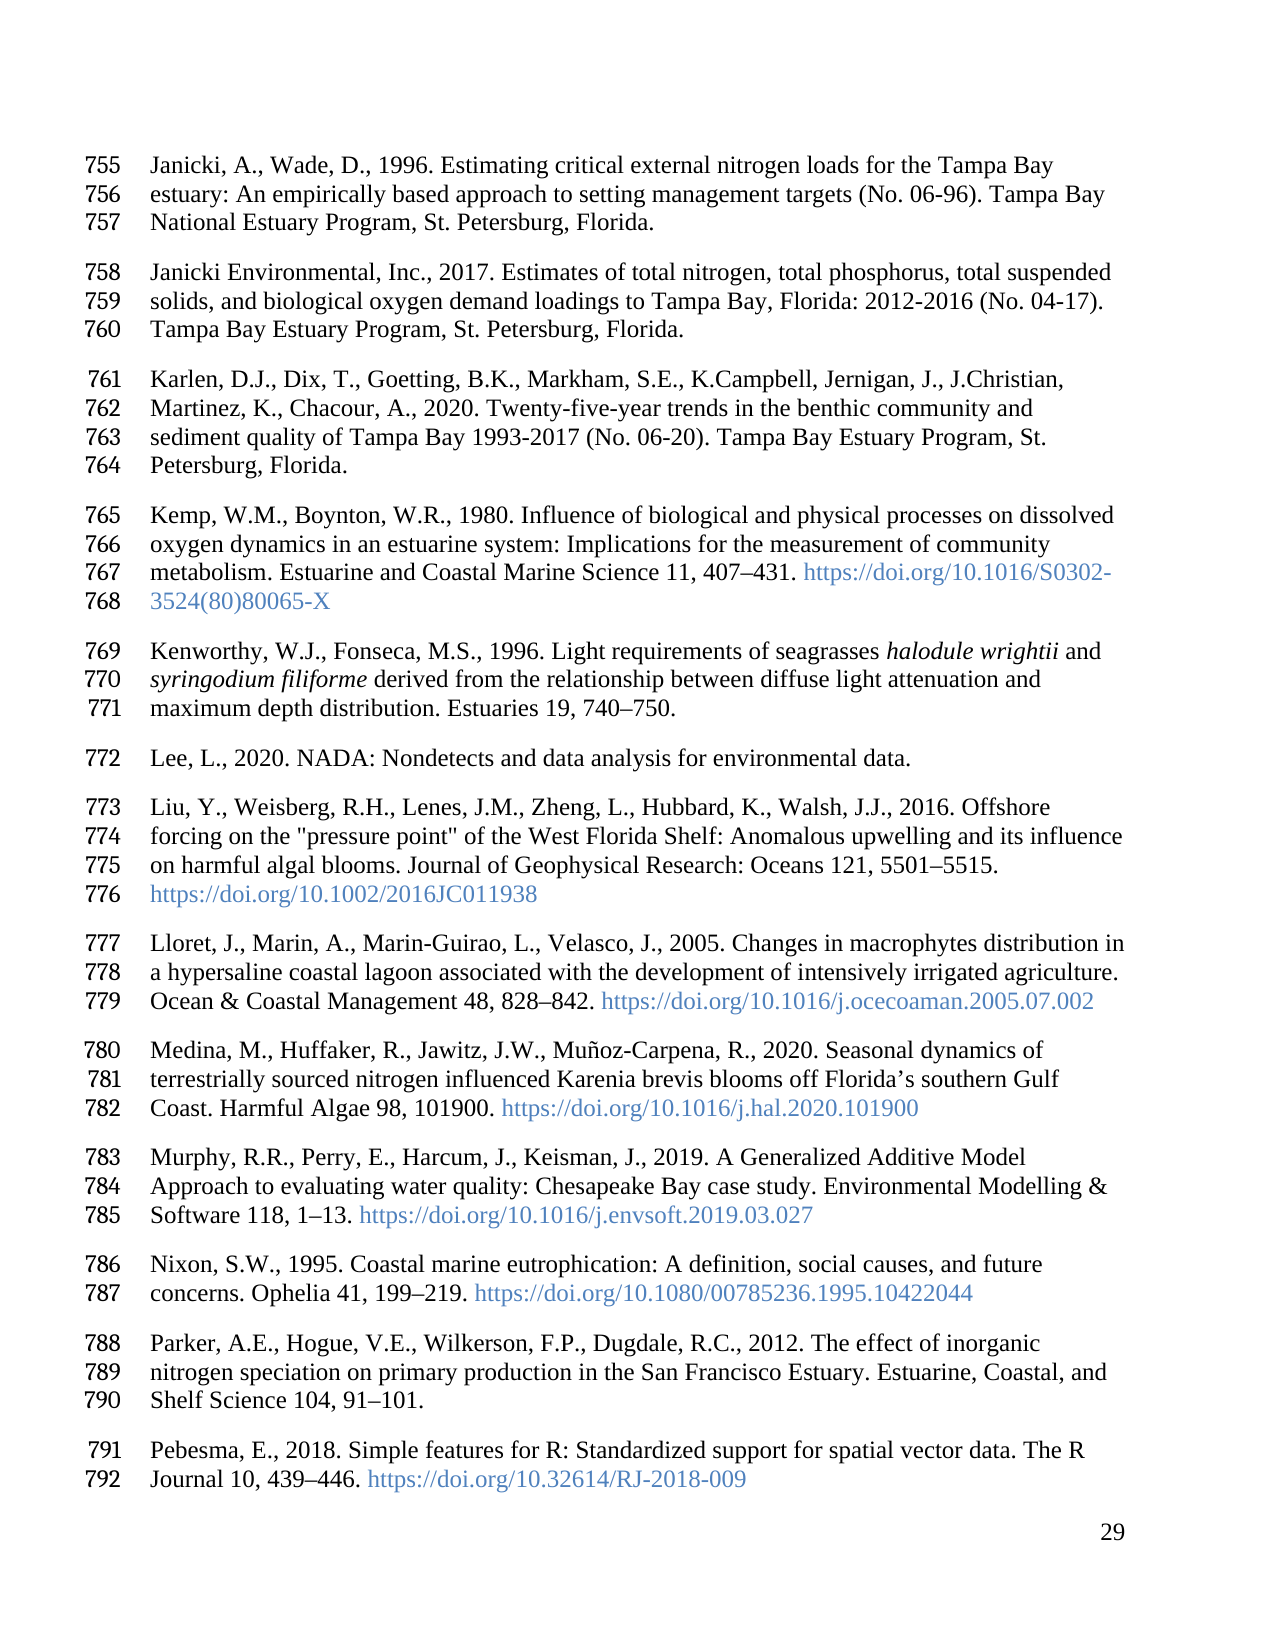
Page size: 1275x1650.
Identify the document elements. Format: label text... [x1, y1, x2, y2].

text Nixon, S.W., 1995. Coastal marine eutrophication: A definition, social causes, and future concerns. Ophelia 41, 199–219. https://doi.org/10.1080/00785236.1995.10422044 [150, 1249, 1125, 1307]
text Karlen, D.J., Dix, T., Goetting, B.K., Markham, S.E., K.Campbell, Jernigan, J., J.Christian, Martinez, K., Chacour, A., 2020. Twenty-five-year trends in the benthic community and sediment quality of Tampa Bay 1993-2017 (No. 06-20). Tampa Bay Estuary Program, St. Petersburg, Florida. [150, 364, 1125, 479]
text Kenworthy, W.J., Fonseca, M.S., 1996. Light requirements of seagrasses halodule wrightii and syringodium filiforme derived from the relationship between diffuse light attenuation and maximum depth distribution. Estuaries 19, 740–750. [150, 636, 1125, 722]
text Murphy, R.R., Perry, E., Harcum, J., Keisman, J., 2019. A Generalized Additive Model Approach to evaluating water quality: Chesapeake Bay case study. Environmental Modelling & Software 118, 1–13. https://doi.org/10.1016/j.envsoft.2019.03.027 [150, 1142, 1125, 1229]
text Lee, L., 2020. NADA: Nondetects and data analysis for environmental data. [150, 743, 1125, 772]
text Medina, M., Huffaker, R., Jawitz, J.W., Muñoz-Carpena, R., 2020. Seasonal dynamics of terrestrially sourced nitrogen influenced Karenia brevis blooms off Florida’s southern Gulf Coast. Harmful Algae 98, 101900. https://doi.org/10.1016/j.hal.2020.101900 [150, 1035, 1125, 1122]
text Liu, Y., Weisberg, R.H., Lenes, J.M., Zheng, L., Hubbard, K., Walsh, J.J., 2016. Offshore forcing on the "pressure point" of the West Florida Shelf: Anomalous upwelling and its influence on harmful algal blooms. Journal of Geophysical Research: Oceans 121, 5501–5515. https://doi.org/10.1002/2016JC011938 [150, 792, 1125, 907]
text Kemp, W.M., Boynton, W.R., 1980. Influence of biological and physical processes on dissolved oxygen dynamics in an estuarine system: Implications for the measurement of community metabolism. Estuarine and Coastal Marine Science 11, 407–431. https://doi.org/10.1016/S0302-3524(80)80065-X [150, 500, 1125, 615]
text Janicki Environmental, Inc., 2017. Estimates of total nitrogen, total phosphorus, total suspended solids, and biological oxygen demand loadings to Tampa Bay, Florida: 2012-2016 (No. 04-17). Tampa Bay Estuary Program, St. Petersburg, Florida. [150, 257, 1125, 343]
text Lloret, J., Marin, A., Marin-Guirao, L., Velasco, J., 2005. Changes in macrophytes distribution in a hypersaline coastal lagoon associated with the development of intensively irrigated agriculture. Ocean & Coastal Management 48, 828–842. https://doi.org/10.1016/j.ocecoaman.2005.07.002 [150, 928, 1125, 1014]
text Janicki, A., Wade, D., 1996. Estimating critical external nitrogen loads for the Tampa Bay estuary: An empirically based approach to setting management targets (No. 06-96). Tampa Bay National Estuary Program, St. Petersburg, Florida. [150, 150, 1125, 236]
text Pebesma, E., 2018. Simple features for R: Standardized support for spatial vector data. The R Journal 10, 439–446. https://doi.org/10.32614/RJ-2018-009 [150, 1435, 1125, 1492]
text Parker, A.E., Hogue, V.E., Wilkerson, F.P., Dugdale, R.C., 2012. The effect of inorganic nitrogen speciation on primary production in the San Francisco Estuary. Estuarine, Coastal, and Shelf Science 104, 91–101. [150, 1328, 1125, 1414]
